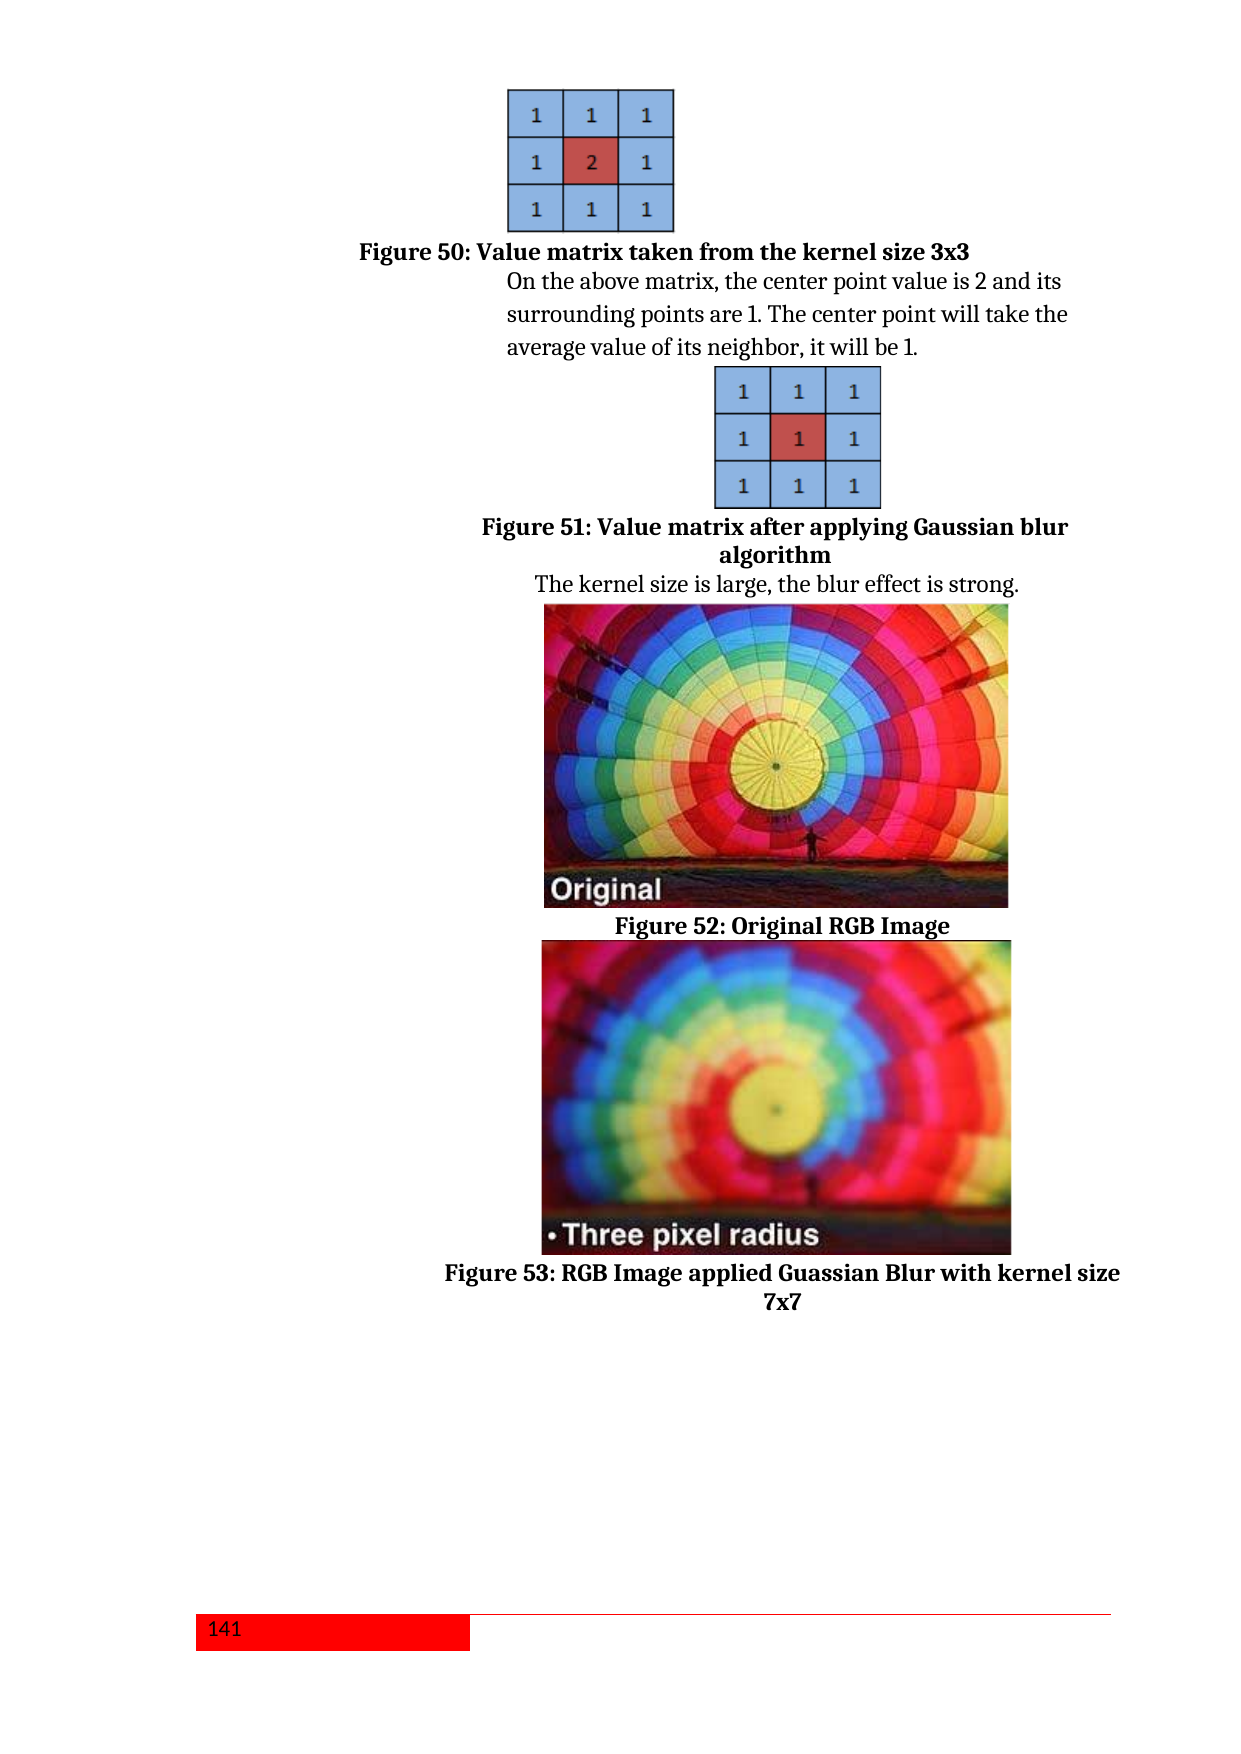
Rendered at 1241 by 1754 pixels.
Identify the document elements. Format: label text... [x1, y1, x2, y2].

list Figure 50: Value matrix taken from the kernel size 3x3 [207, 238, 1122, 267]
picture [544, 603, 1010, 908]
picture [713, 366, 882, 509]
picture [541, 940, 1013, 1255]
list Figure 53: RGB Image applied Guassian Blur with kernel size 7x7 [443, 1259, 1122, 1317]
text On the above matrix, the center point value is 2 and its surrounding points are 1. The center point will take the average value of its neighbor, it will be 1. [507, 267, 1122, 362]
text The kernel size is large, the blur effect is strong. [432, 570, 1122, 599]
list Figure 51: Value matrix after applying Gaussian blur algorithm [428, 513, 1122, 570]
picture [506, 88, 676, 234]
list Figure 52: Original RGB Image [443, 912, 1122, 941]
